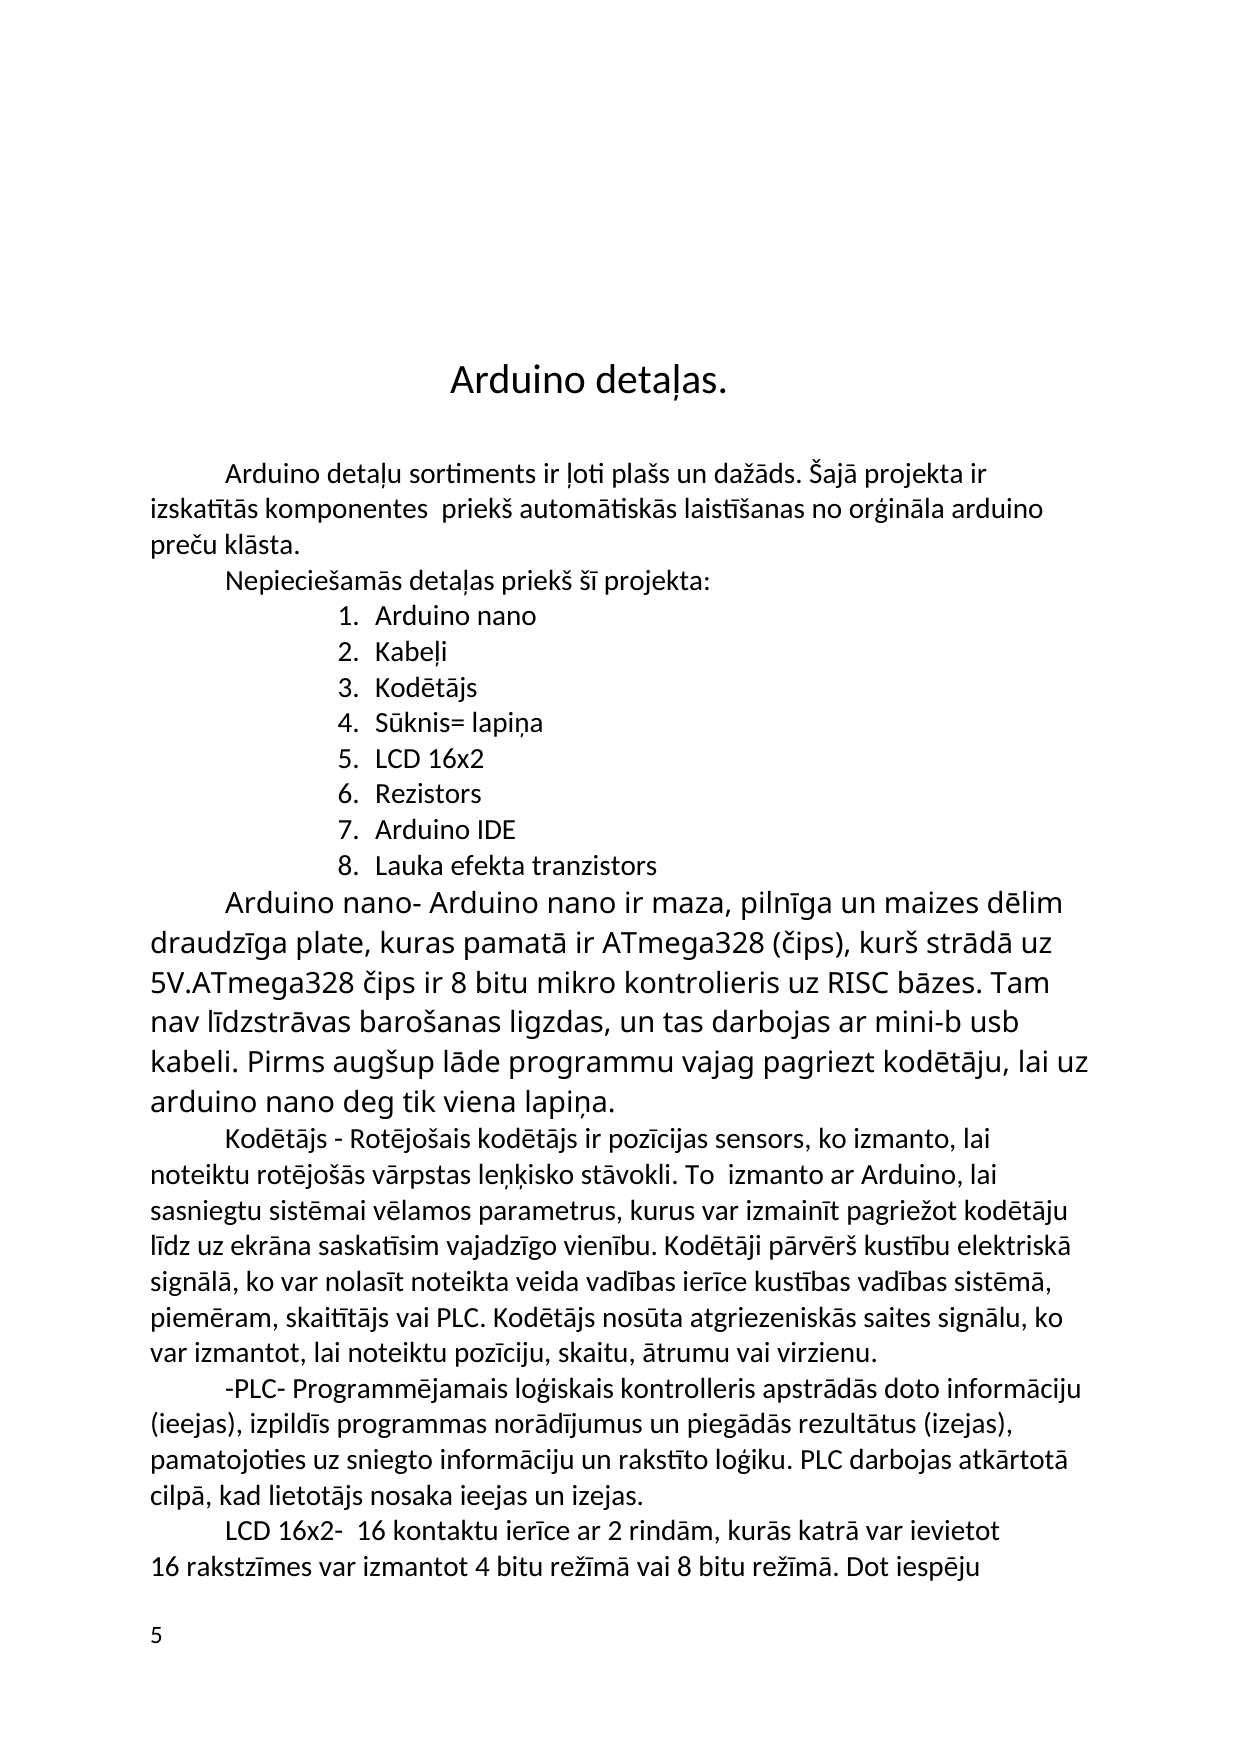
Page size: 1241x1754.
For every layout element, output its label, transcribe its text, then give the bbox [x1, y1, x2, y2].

list Kabeļi [337, 633, 1090, 669]
list Lauka efekta tranzistors [337, 847, 1090, 882]
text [150, 1512, 1090, 1584]
text Arduino detaļu sortiments ir ļoti plašs un dažāds. Šajā projekta ir izskatītās komponentes priekš automātiskās laistīšanas no orģināla arduino preču klāsta. [150, 455, 1090, 562]
text Kodētājs - Rotējošais kodētājs ir pozīcijas sensors, ko izmanto, lai noteiktu rotējošās vārpstas leņķisko stāvokli. To izmanto ar Arduino, lai sasniegtu sistēmai vēlamos parametrus, kurus var izmainīt pagriežot kodētāju līdz uz ekrāna saskatīsim vajadzīgo vienību. Kodētāji pārvērš kustību elektriskā signālā, ko var nolasīt noteikta veida vadības ierīce kustības vadības sistēmā, piemēram, skaitītājs vai PLC. Kodētājs nosūta atgriezeniskās saites signālu, ko var izmantot, lai noteiktu pozīciju, skaitu, ātrumu vai virzienu. [150, 1121, 1090, 1370]
list LCD 16x2 [337, 740, 1090, 776]
text Arduino detaļas. [450, 353, 1090, 404]
list Kodētājs [337, 669, 1090, 704]
text Nepieciešamās detaļas priekš šī projekta: [150, 562, 1090, 597]
list Arduino IDE [337, 811, 1090, 847]
list Rezistors [337, 776, 1090, 811]
text Arduino nano- Arduino nano ir maza, pilnīga un maizes dēlim draudzīga plate, kuras pamatā ir ATmega328 (čips), kurš strādā uz 5V.ATmega328 čips ir 8 bitu mikro kontrolieris uz RISC bāzes. Tam nav līdzstrāvas barošanas ligzdas, un tas darbojas ar mini-b usb kabeli. Pirms augšup lāde programmu vajag pagriezt kodētāju, lai uz arduino nano deg tik viena lapiņa. [150, 882, 1090, 1121]
list Arduino nano [337, 597, 1090, 633]
list Sūknis= lapiņa [337, 704, 1090, 740]
text -PLC- Programmējamais loģiskais kontrolleris apstrādās doto informāciju (ieejas), izpildīs programmas norādījumus un piegādās rezultātus (izejas), pamatojoties uz sniegto informāciju un rakstīto loģiku. PLC darbojas atkārtotā cilpā, kad lietotājs nosaka ieejas un izejas. [150, 1370, 1090, 1512]
